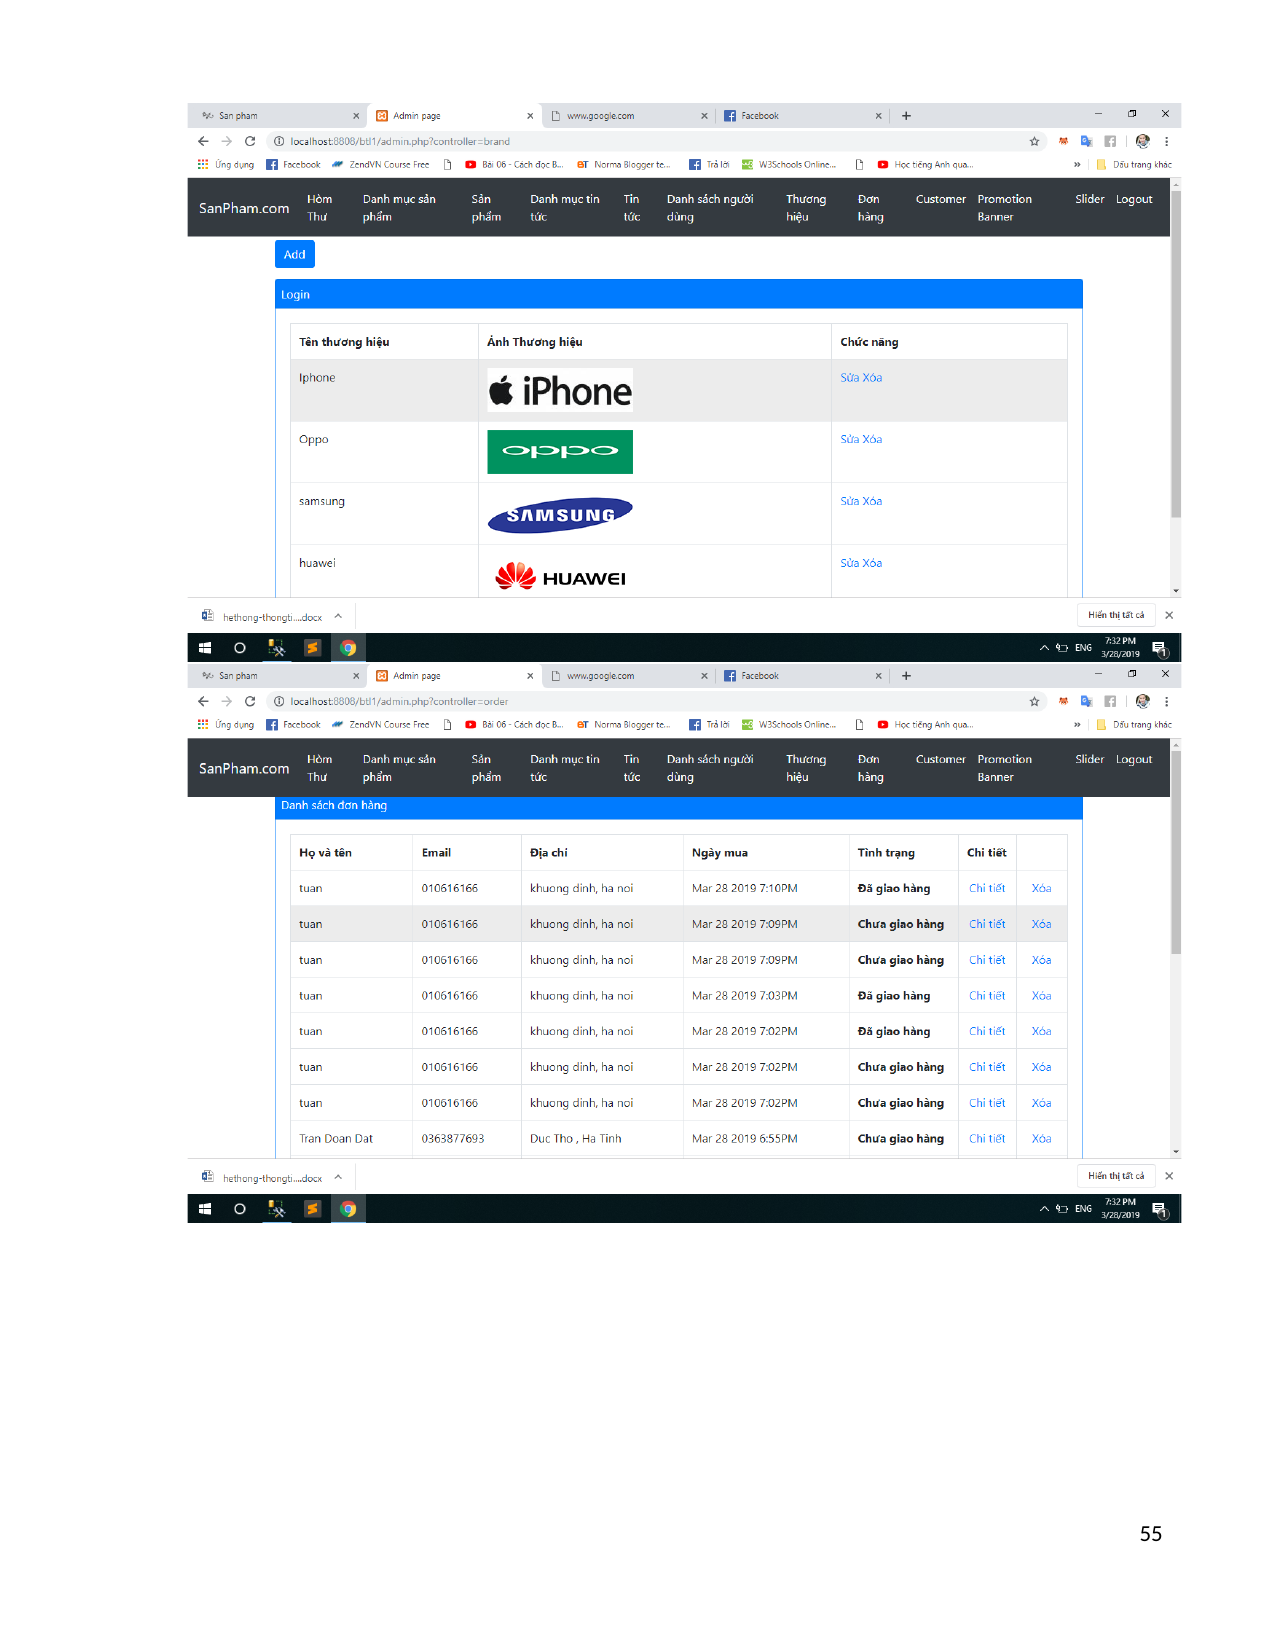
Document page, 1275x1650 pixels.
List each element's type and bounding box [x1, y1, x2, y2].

picture [187, 664, 1182, 1223]
picture [187, 103, 1182, 662]
